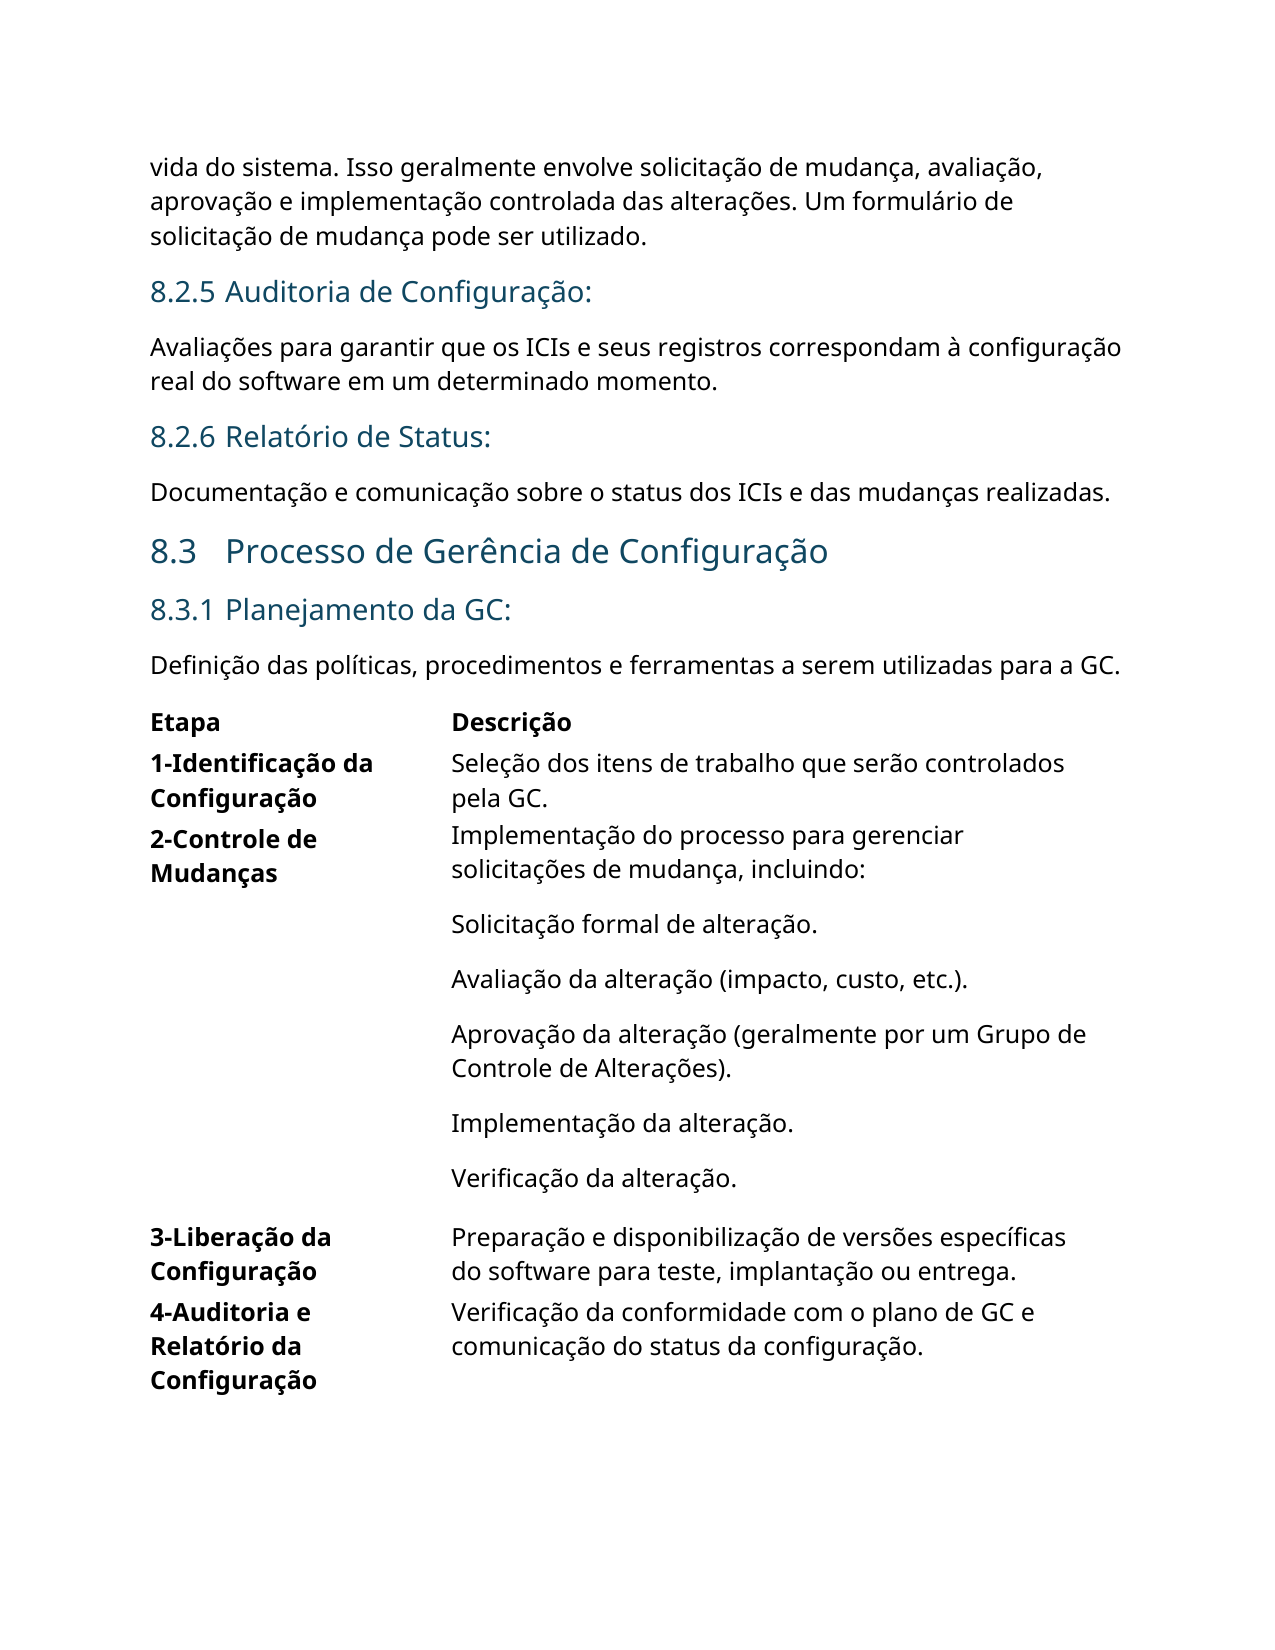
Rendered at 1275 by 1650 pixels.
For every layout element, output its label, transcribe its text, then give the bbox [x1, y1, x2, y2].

table_cell Implementação do processo para gerenciar solicitações de mudança, incluindo: Solicitação formal de alteração. Avaliação da alteração (impacto, custo, etc.). Aprovação da alteração (geralmente por um Grupo de Controle de Alterações). Implementação da alteração. Verificação da alteração. [440, 818, 1114, 1216]
table_cell Seleção dos itens de trabalho que serão controlados pela GC. [440, 743, 1114, 818]
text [150, 150, 1125, 252]
subtitle 8.3 Processo de Gerência de Configuração [150, 527, 1125, 573]
table_header Descrição [440, 701, 1114, 742]
table_cell 2-Controle de Mudanças [139, 818, 440, 1216]
text Documentação e comunicação sobre o status dos ICIs e das mudanças realizadas. [150, 475, 1125, 509]
table_header Etapa [139, 701, 440, 742]
text Avaliações para garantir que os ICIs e seus registros correspondam à configuração real do software em um determinado momento. [150, 329, 1125, 397]
table_cell 3-Liberação da Configuração [139, 1216, 440, 1291]
subtitle 8.2.6 Relatório de Status: [150, 416, 1125, 456]
table_cell 4-Auditoria e Relatório da Configuração [139, 1291, 440, 1401]
table_cell 1-Identificação da Configuração [139, 743, 440, 818]
text Definição das políticas, procedimentos e ferramentas a serem utilizadas para a GC. [150, 648, 1125, 682]
subtitle 8.2.5 Auditoria de Configuração: [150, 271, 1125, 311]
table_cell Verificação da conformidade com o plano de GC e comunicação do status da configuração. [440, 1291, 1114, 1401]
table_cell Preparação e disponibilização de versões específicas do software para teste, implantação ou entrega. [440, 1216, 1114, 1291]
subtitle 8.3.1 Planejamento da GC: [150, 589, 1125, 629]
